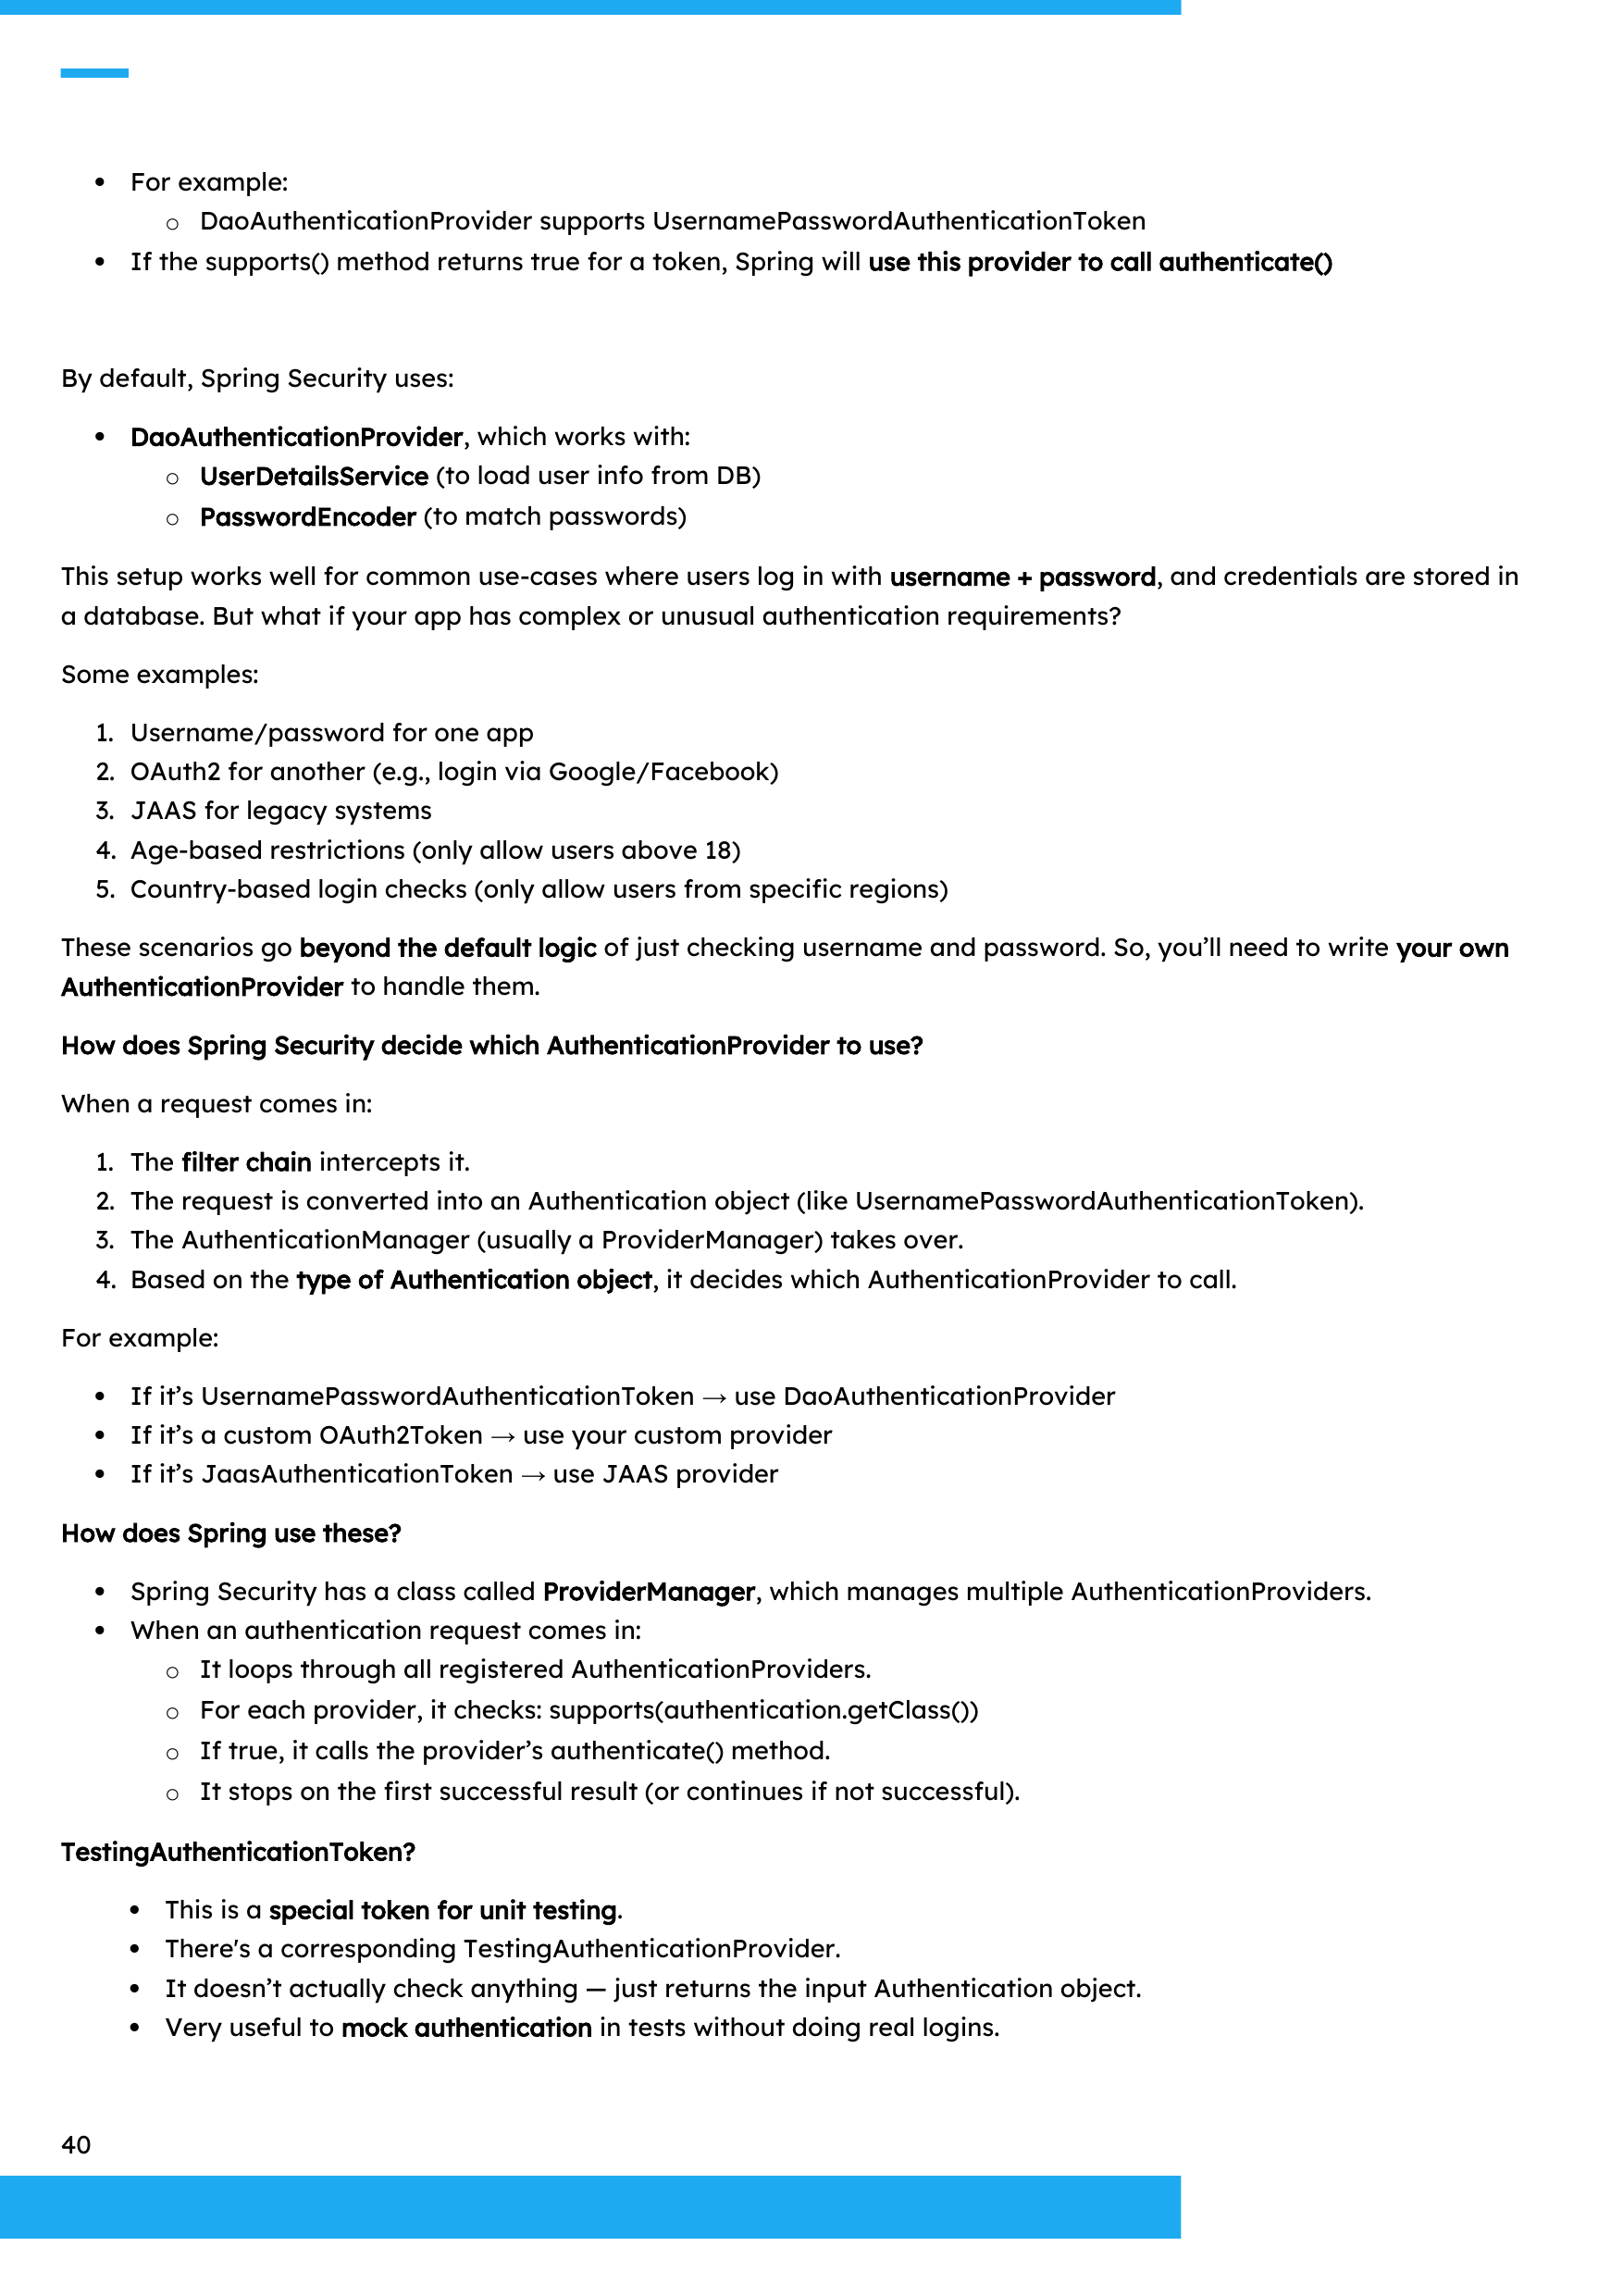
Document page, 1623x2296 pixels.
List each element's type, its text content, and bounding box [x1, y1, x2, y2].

text These scenarios go beyond the default logic of just checking username and password. So, you’ll need to write your own AuthenticationProvider to handle them. [61, 931, 1526, 1001]
list UserDetailsService (to load user info from DB) [165, 460, 1526, 492]
list OAuth2 for another (e.g., login via Google/Facebook) [95, 755, 1526, 787]
list PasswordEncoder (to match passwords) [165, 501, 1526, 533]
list Based on the type of Authentication object, it decides which AuthenticationProvider to call. [95, 1263, 1526, 1295]
picture [60, 68, 129, 78]
list The filter chain intercepts it. [95, 1146, 1526, 1177]
text How does Spring use these? [61, 1517, 1526, 1548]
list Age-based restrictions (only allow users above 18) [95, 834, 1526, 865]
list It stops on the first successful result (or continues if not successful). [165, 1775, 1526, 1808]
list For example: [95, 166, 1526, 197]
text This setup works well for common use-cases where users log in with username + password, and credentials are stored in a database. But what if your app has complex or unusual authentication requirements? [61, 561, 1526, 631]
text By default, Spring Security uses: [61, 362, 1526, 393]
list Very useful to mock authentication in tests without doing real logins. [130, 2011, 1526, 2042]
list This is a special token for unit testing. [130, 1893, 1526, 1925]
list Username/password for one app [95, 716, 1526, 748]
list DaoAuthenticationProvider, which works with: [95, 420, 1526, 452]
text For example: [61, 1322, 1526, 1353]
list Country-based login checks (only allow users from specific regions) [95, 873, 1526, 904]
list If it’s JaasAuthenticationToken → use JAAS provider [95, 1458, 1526, 1489]
list Spring Security has a class called ProviderManager, which manages multiple AuthenticationProviders. [95, 1575, 1526, 1607]
list If the supports() method returns true for a token, Spring will use this provider to call authenticate() [95, 245, 1526, 277]
list It loops through all registered AuthenticationProviders. [165, 1654, 1526, 1686]
text TestingAuthenticationToken? [61, 1835, 1526, 1867]
list For each provider, it checks: supports(authentication.getClass()) [165, 1694, 1526, 1727]
text When a request comes in: [61, 1087, 1526, 1119]
list The AuthenticationManager (usually a ProviderManager) takes over. [95, 1224, 1526, 1255]
list JAAS for legacy systems [95, 795, 1526, 825]
picture [0, 2176, 1182, 2239]
text Some examples: [61, 658, 1526, 689]
list DaoAuthenticationProvider supports UsernamePasswordAuthenticationToken [165, 205, 1526, 237]
list If true, it calls the provider’s authenticate() method. [165, 1734, 1526, 1768]
picture [0, 0, 1182, 15]
list When an authentication request comes in: [95, 1614, 1526, 1645]
list There's a corresponding TestingAuthenticationProvider. [130, 1933, 1526, 1964]
list It doesn’t actually check anything — just returns the input Authentication object. [130, 1972, 1526, 2004]
list If it’s UsernamePasswordAuthenticationToken → use DaoAuthenticationProvider [95, 1380, 1526, 1411]
list The request is converted into an Authentication object (like UsernamePasswordAuthenticationToken). [95, 1185, 1526, 1216]
text How does Spring Security decide which AuthenticationProvider to use? [61, 1029, 1526, 1061]
list If it’s a custom OAuth2Token → use your custom provider [95, 1419, 1526, 1450]
